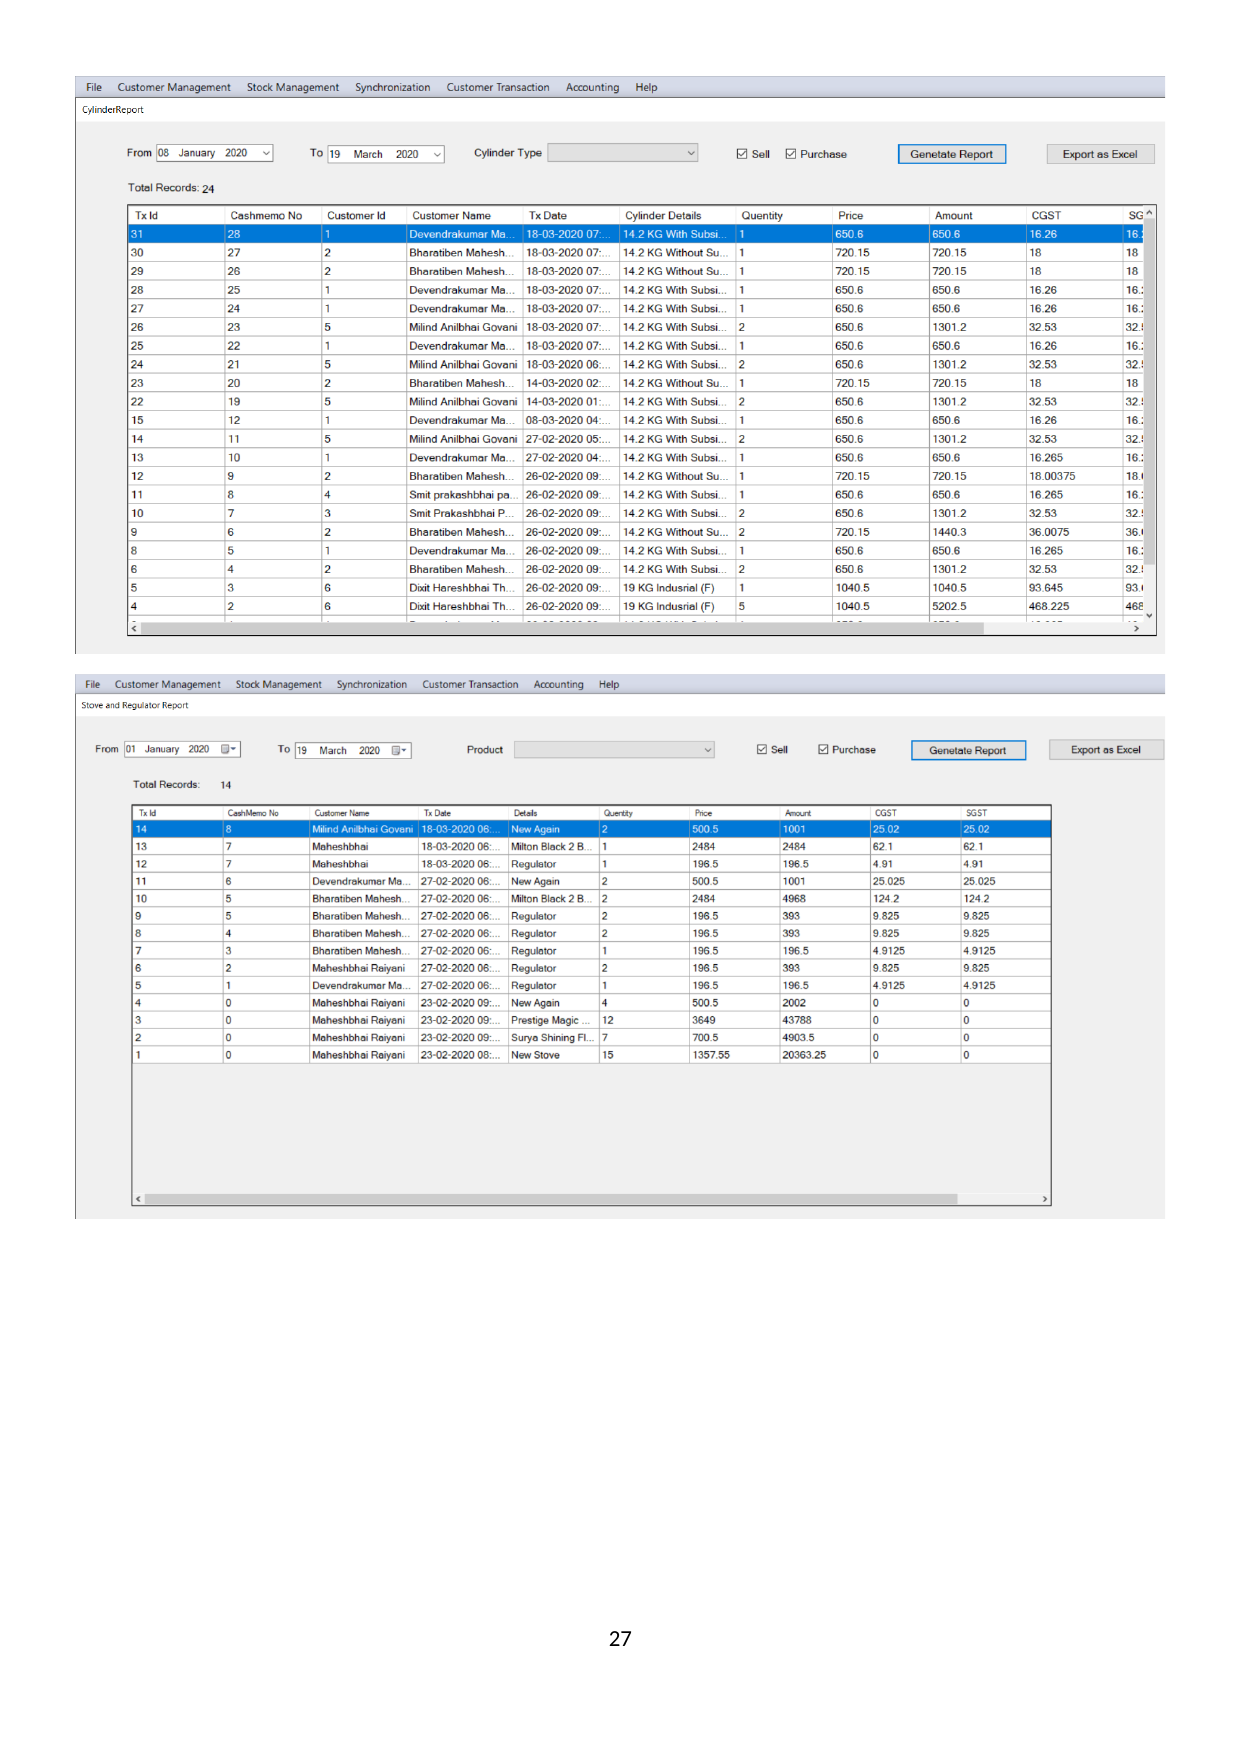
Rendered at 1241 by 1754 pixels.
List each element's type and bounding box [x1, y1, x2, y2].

picture [75, 672, 1166, 1219]
picture [75, 75, 1166, 654]
